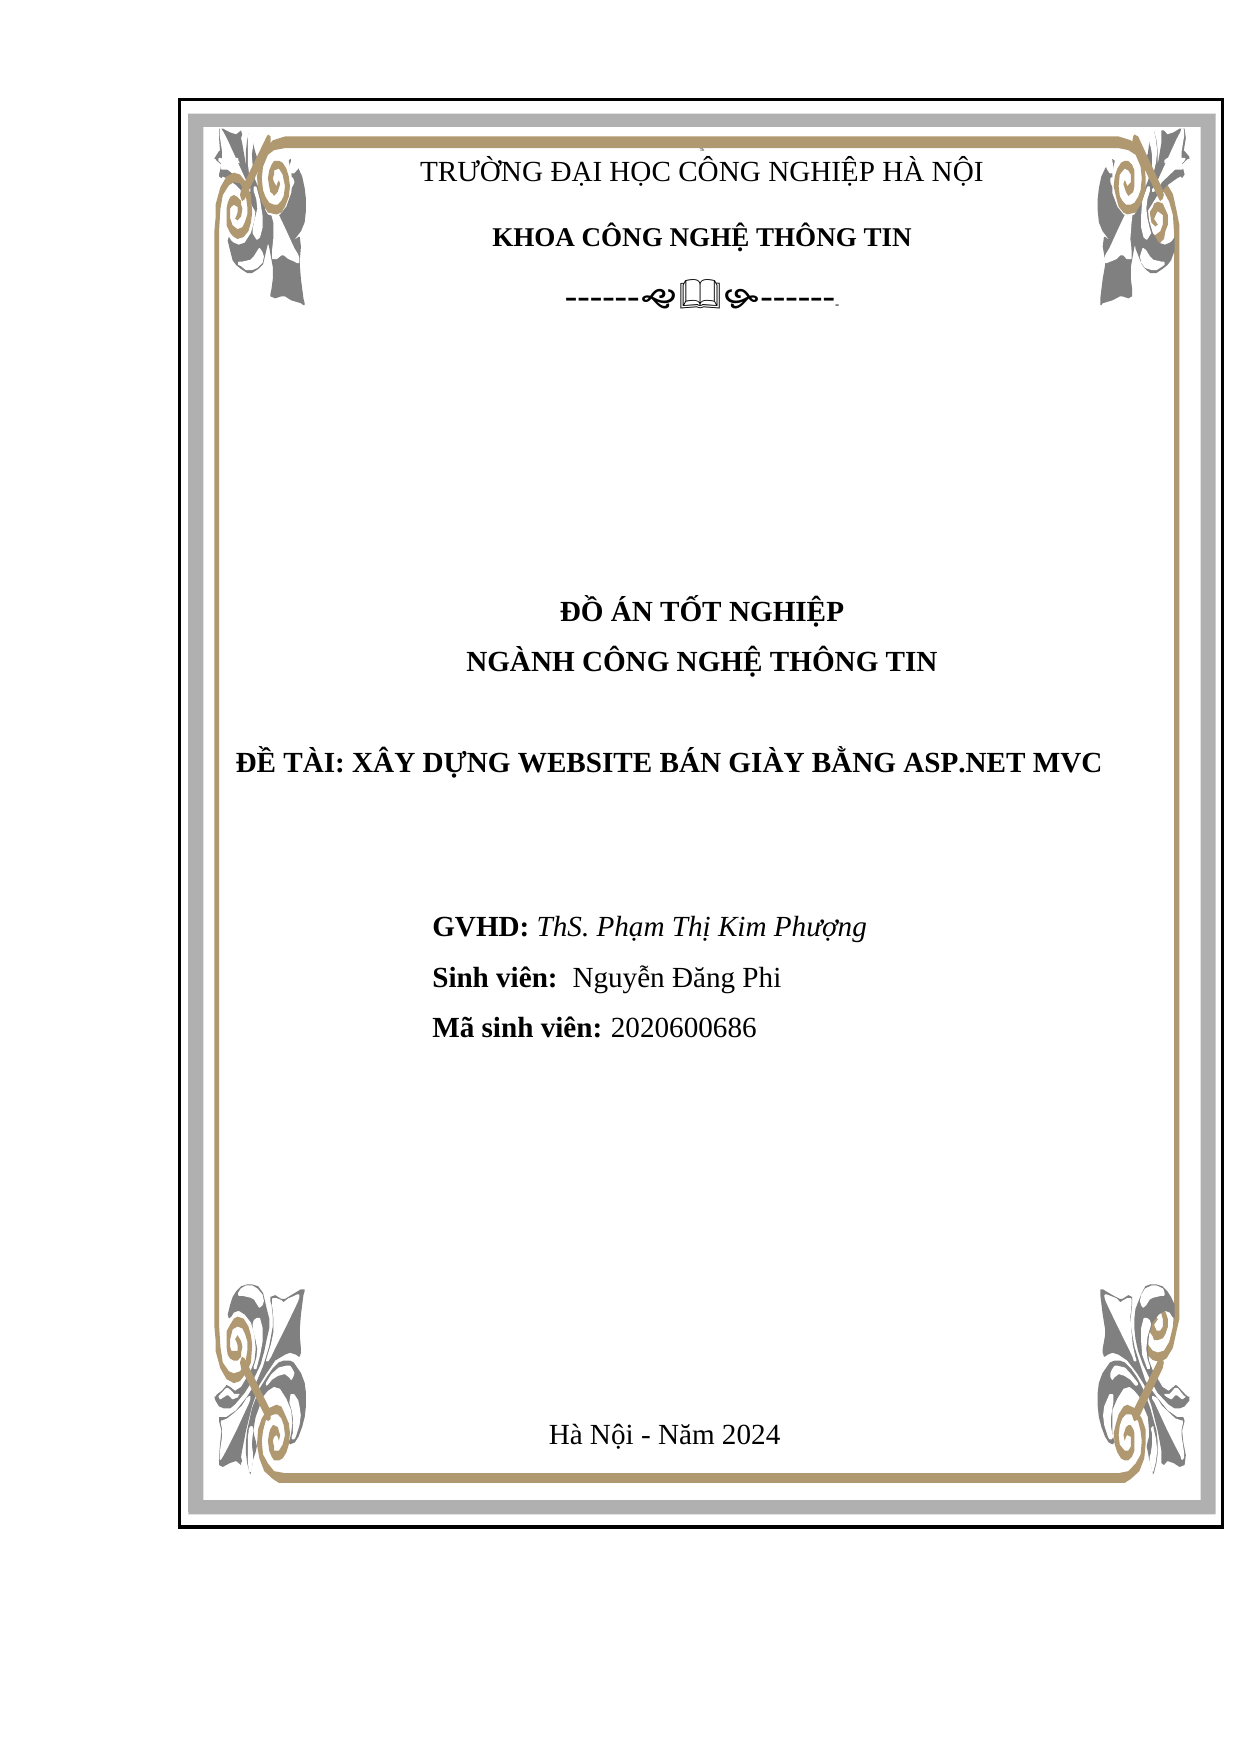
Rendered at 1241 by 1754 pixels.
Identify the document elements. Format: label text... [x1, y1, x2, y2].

text Hà Nội - Năm 2024 [207, 1417, 1122, 1451]
text ------🙙🕮🙛------- [207, 268, 1122, 318]
text ĐỀ TÀI: XÂY DỰNG WEBSITE BÁN GIÀY BẰNG ASP.NET MVC [216, 695, 1122, 779]
title KHOA CÔNG NGHỆ THÔNG TIN [207, 221, 1122, 252]
text NGÀNH CÔNG NGHỆ THÔNG TIN [207, 644, 1122, 678]
text Sinh viên: Nguyễn Đăng Phi [357, 960, 1122, 993]
text TRƯỜNG ĐẠI HỌC CÔNG NGHIỆP HÀ NỘI [207, 154, 1122, 188]
text ĐỒ ÁN TỐT NGHIỆP [207, 594, 1122, 628]
text GVHD: ThS. Phạm Thị Kim Phượng [357, 909, 1122, 943]
text Mã sinh viên: 2020600686 [357, 1010, 1122, 1043]
